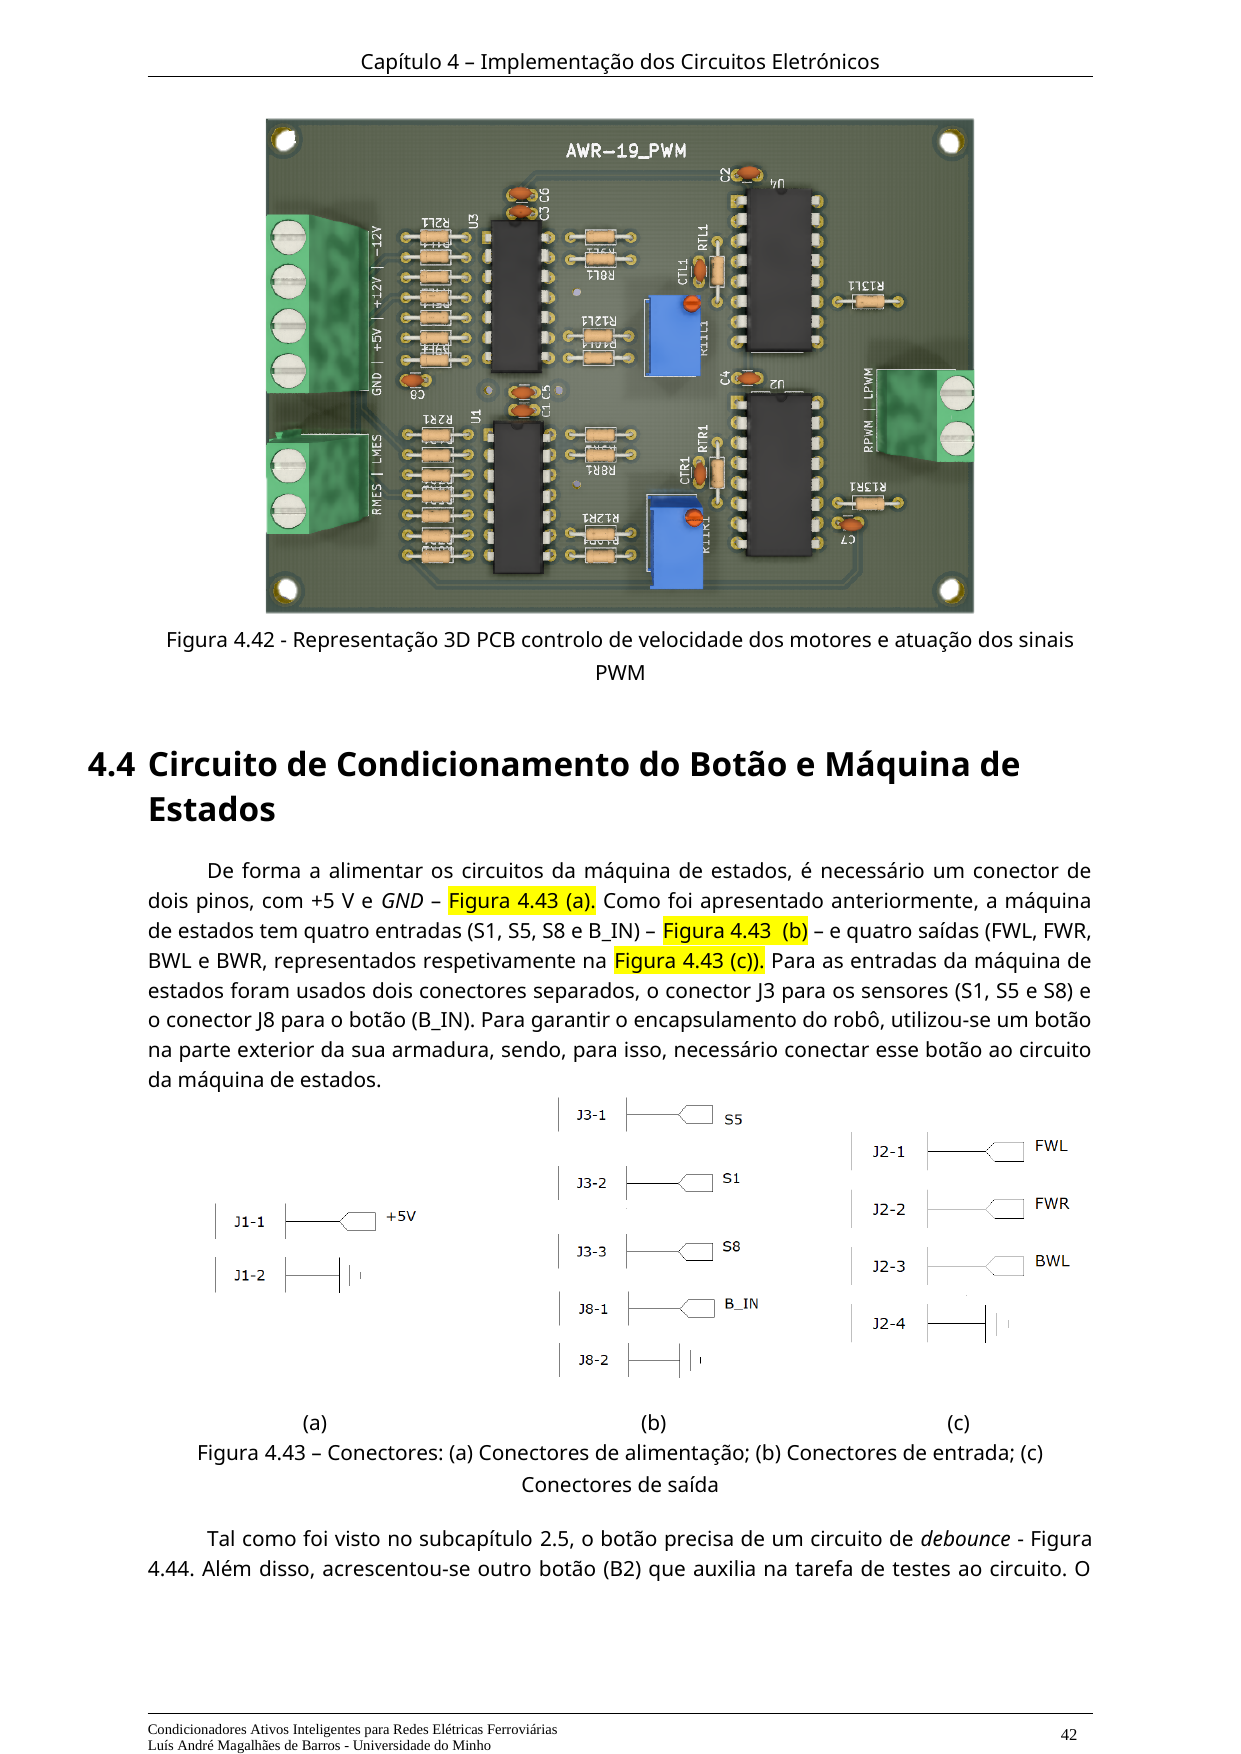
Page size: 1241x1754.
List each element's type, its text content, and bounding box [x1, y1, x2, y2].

table_cell (c) [825, 1409, 1092, 1438]
table_cell (b) [482, 1409, 825, 1438]
table_cell (a) [148, 1409, 482, 1438]
picture [208, 1192, 422, 1299]
table_header [148, 1095, 482, 1408]
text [148, 1524, 1092, 1582]
picture [836, 1127, 1081, 1364]
picture [538, 1288, 769, 1396]
picture [265, 118, 975, 614]
table_header [482, 1095, 825, 1408]
subtitle Circuito de Condicionamento do Botão e Máquina de Estados [88, 741, 1092, 832]
table_header [825, 1095, 1092, 1408]
picture [553, 1095, 754, 1277]
